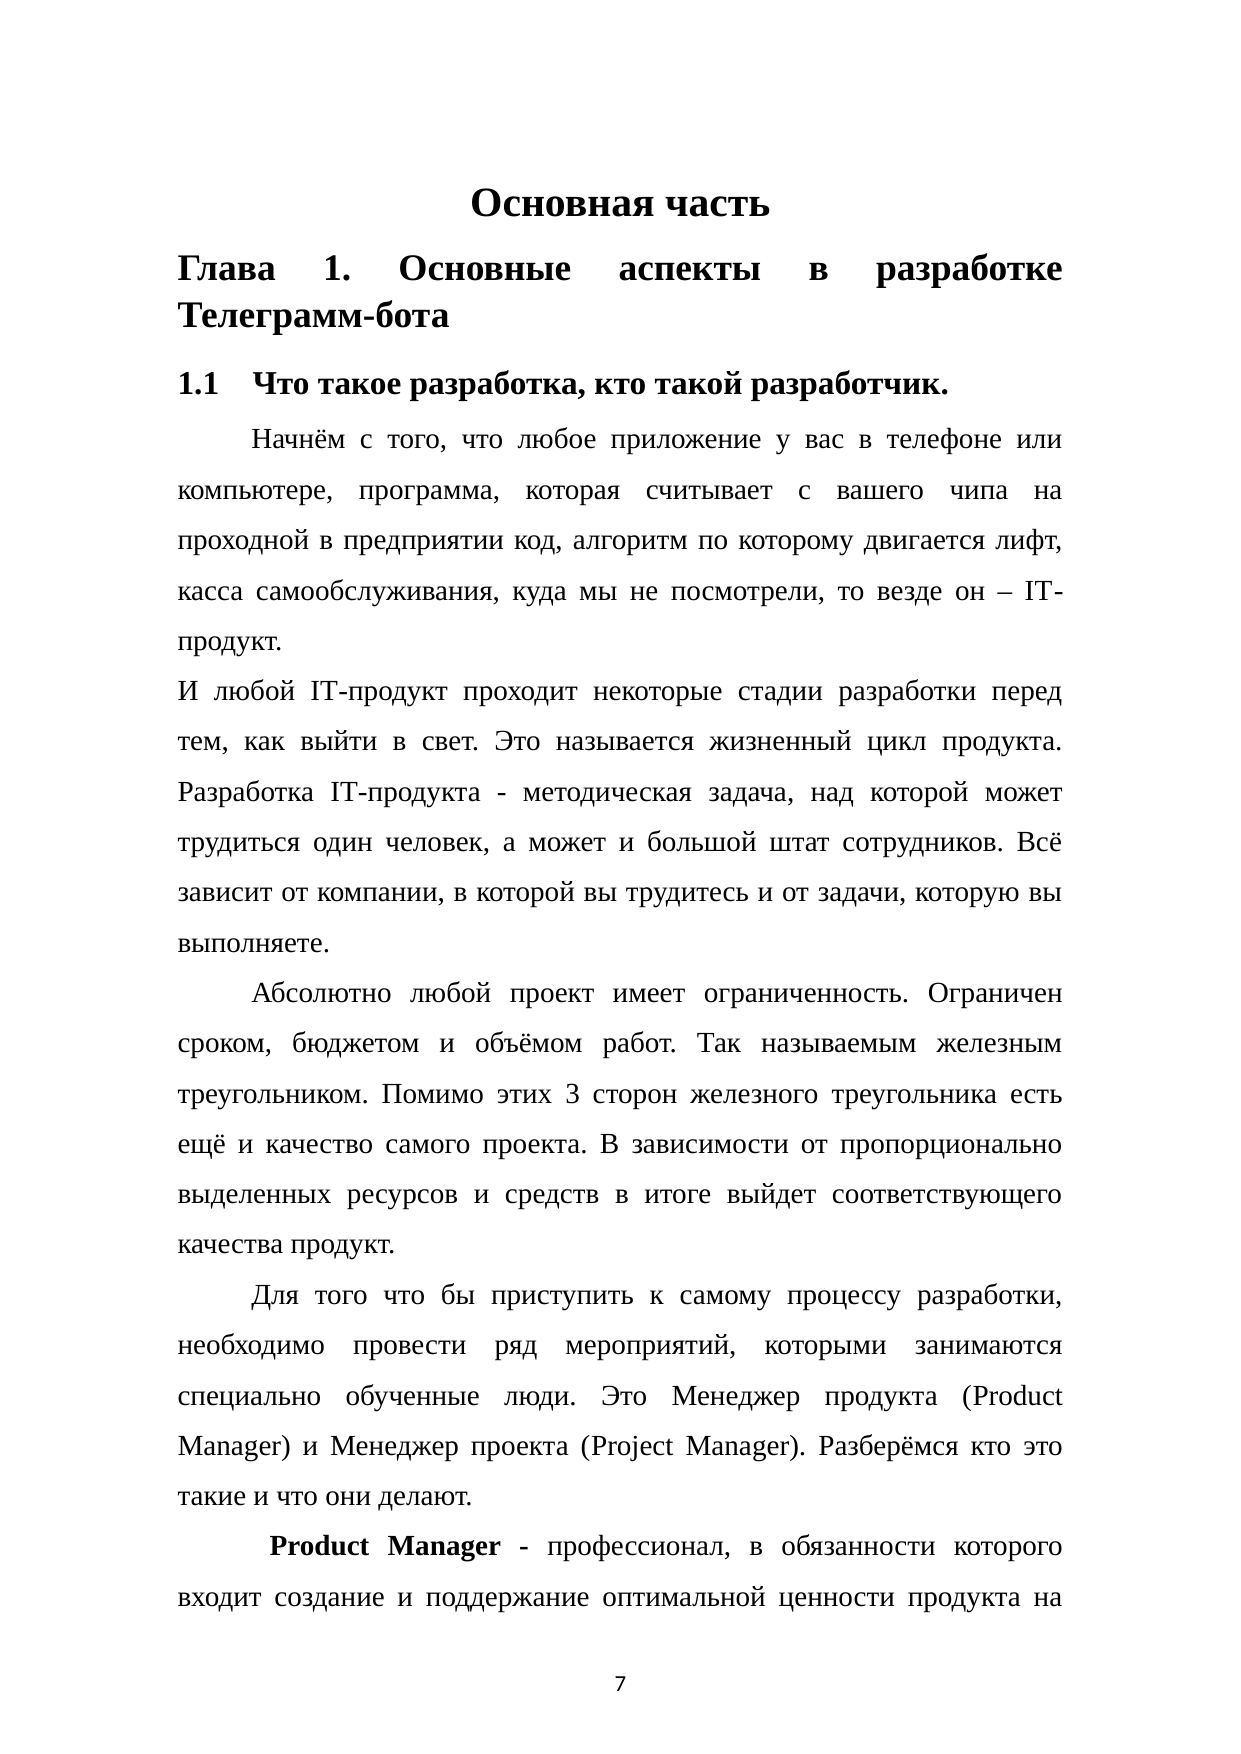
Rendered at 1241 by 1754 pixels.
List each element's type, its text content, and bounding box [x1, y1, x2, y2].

text Абсолютно любой проект имеет ограниченность. Ограничен сроком, бюджетом и объёмом работ. Так называемым железным треугольником. Помимо этих 3 сторон железного треугольника есть ещё и качество самого проекта. В зависимости от пропорционально выделенных ресурсов и средств в итоге выйдет соответствующего качества продукт. [177, 975, 1063, 1260]
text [177, 1528, 1063, 1612]
text Начнём с того, что любое приложение у вас в телефоне или компьютере, программа, которая считывает с вашего чипа на проходной в предприятии код, алгоритм по которому двигается лифт, касса самообслуживания, куда мы не посмотрели, то везде он – IT-продукт. И любой IT-продукт проходит некоторые стадии разработки перед тем, как выйти в свет. Это называется жизненный цикл продукта. Разработка IT-продукта - методическая задача, над которой может трудиться один человек, а может и большой штат сотрудников. Всё зависит от компании, в которой вы трудитесь и от задачи, которую вы выполняете. [177, 422, 1063, 958]
text Основная часть [177, 177, 1063, 225]
list Что такое разработка, кто такой разработчик. [177, 364, 1063, 402]
text Для того что бы приступить к самому процессу разработки, необходимо провести ряд мероприятий, которыми занимаются специально обученные люди. Это Менеджер продукта (Product Manager) и Менеджер проекта (Project Manager). Разберёмся кто это такие и что они делают. [177, 1277, 1063, 1512]
text Глава 1. Основные аспекты в разработке Телеграмм-бота [177, 246, 1063, 335]
